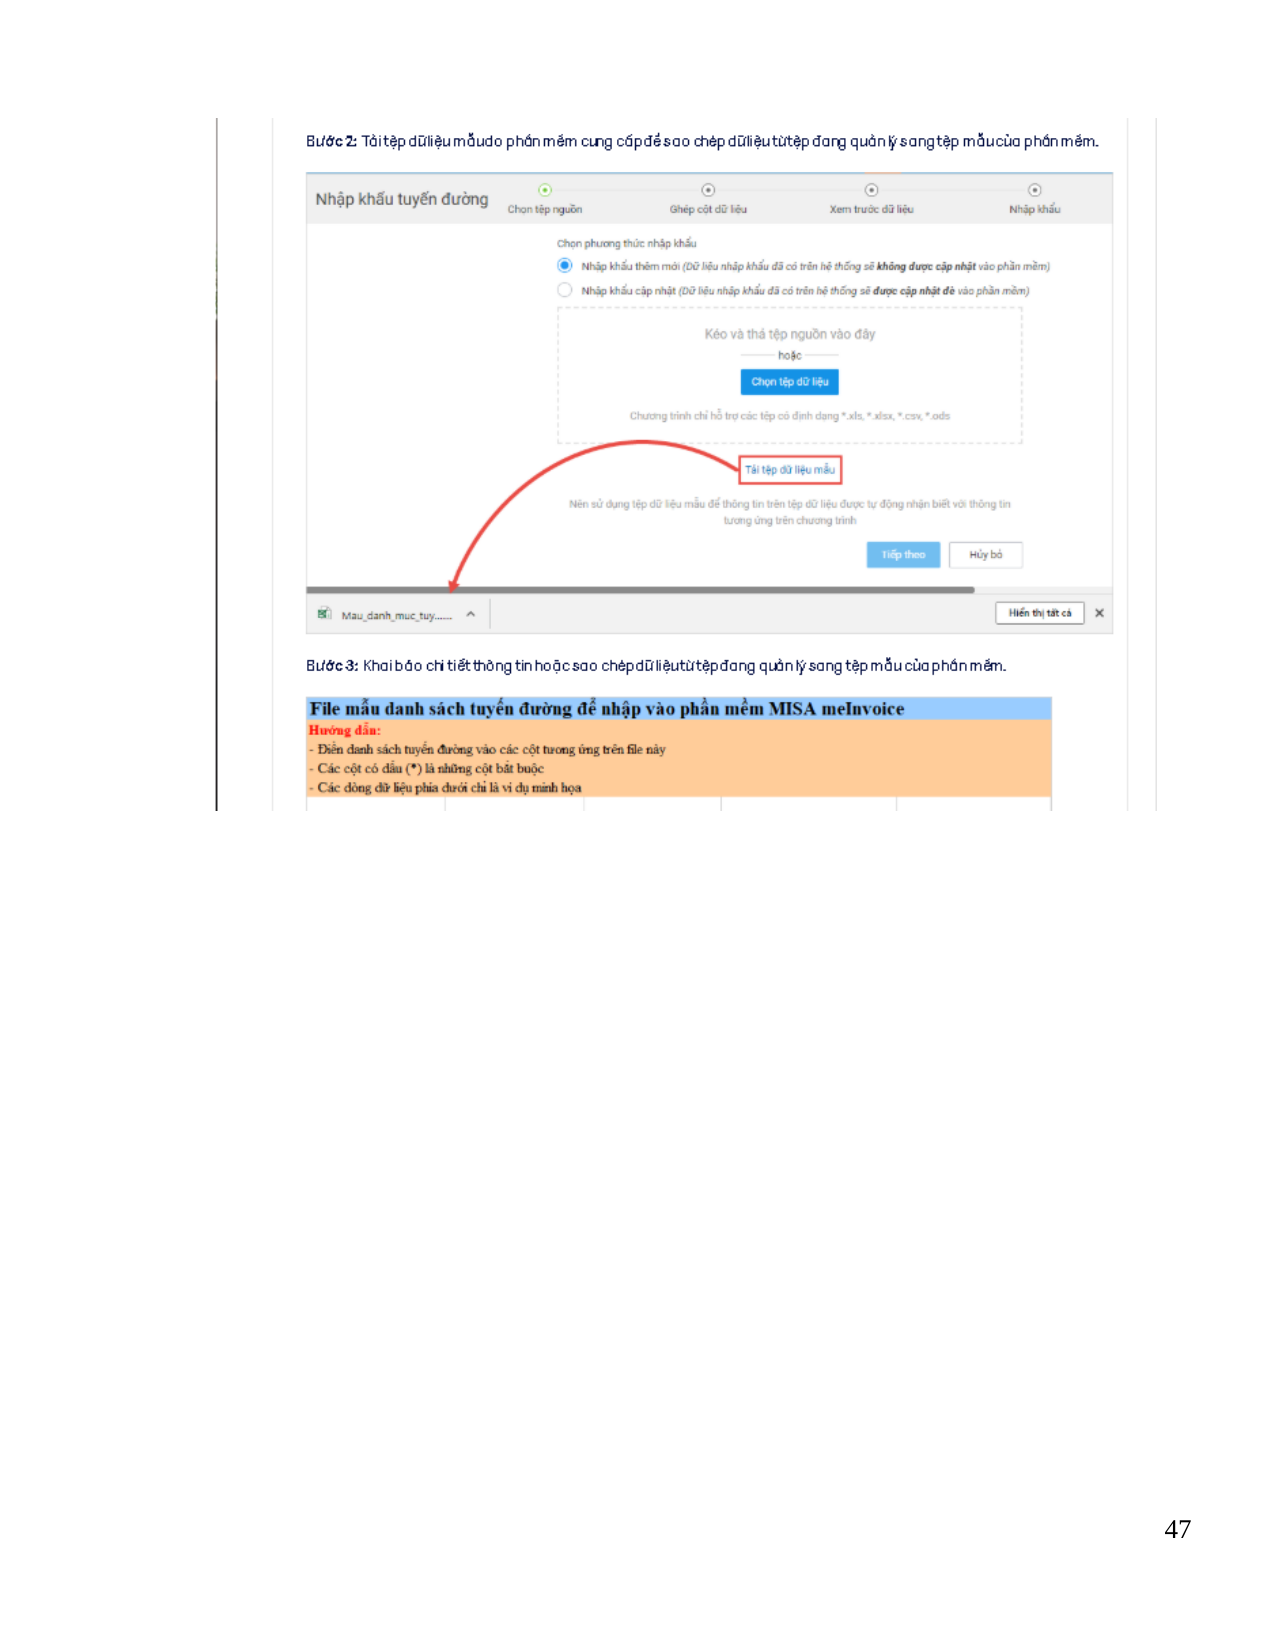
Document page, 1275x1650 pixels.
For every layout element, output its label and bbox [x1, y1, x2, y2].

picture [215, 118, 1157, 811]
